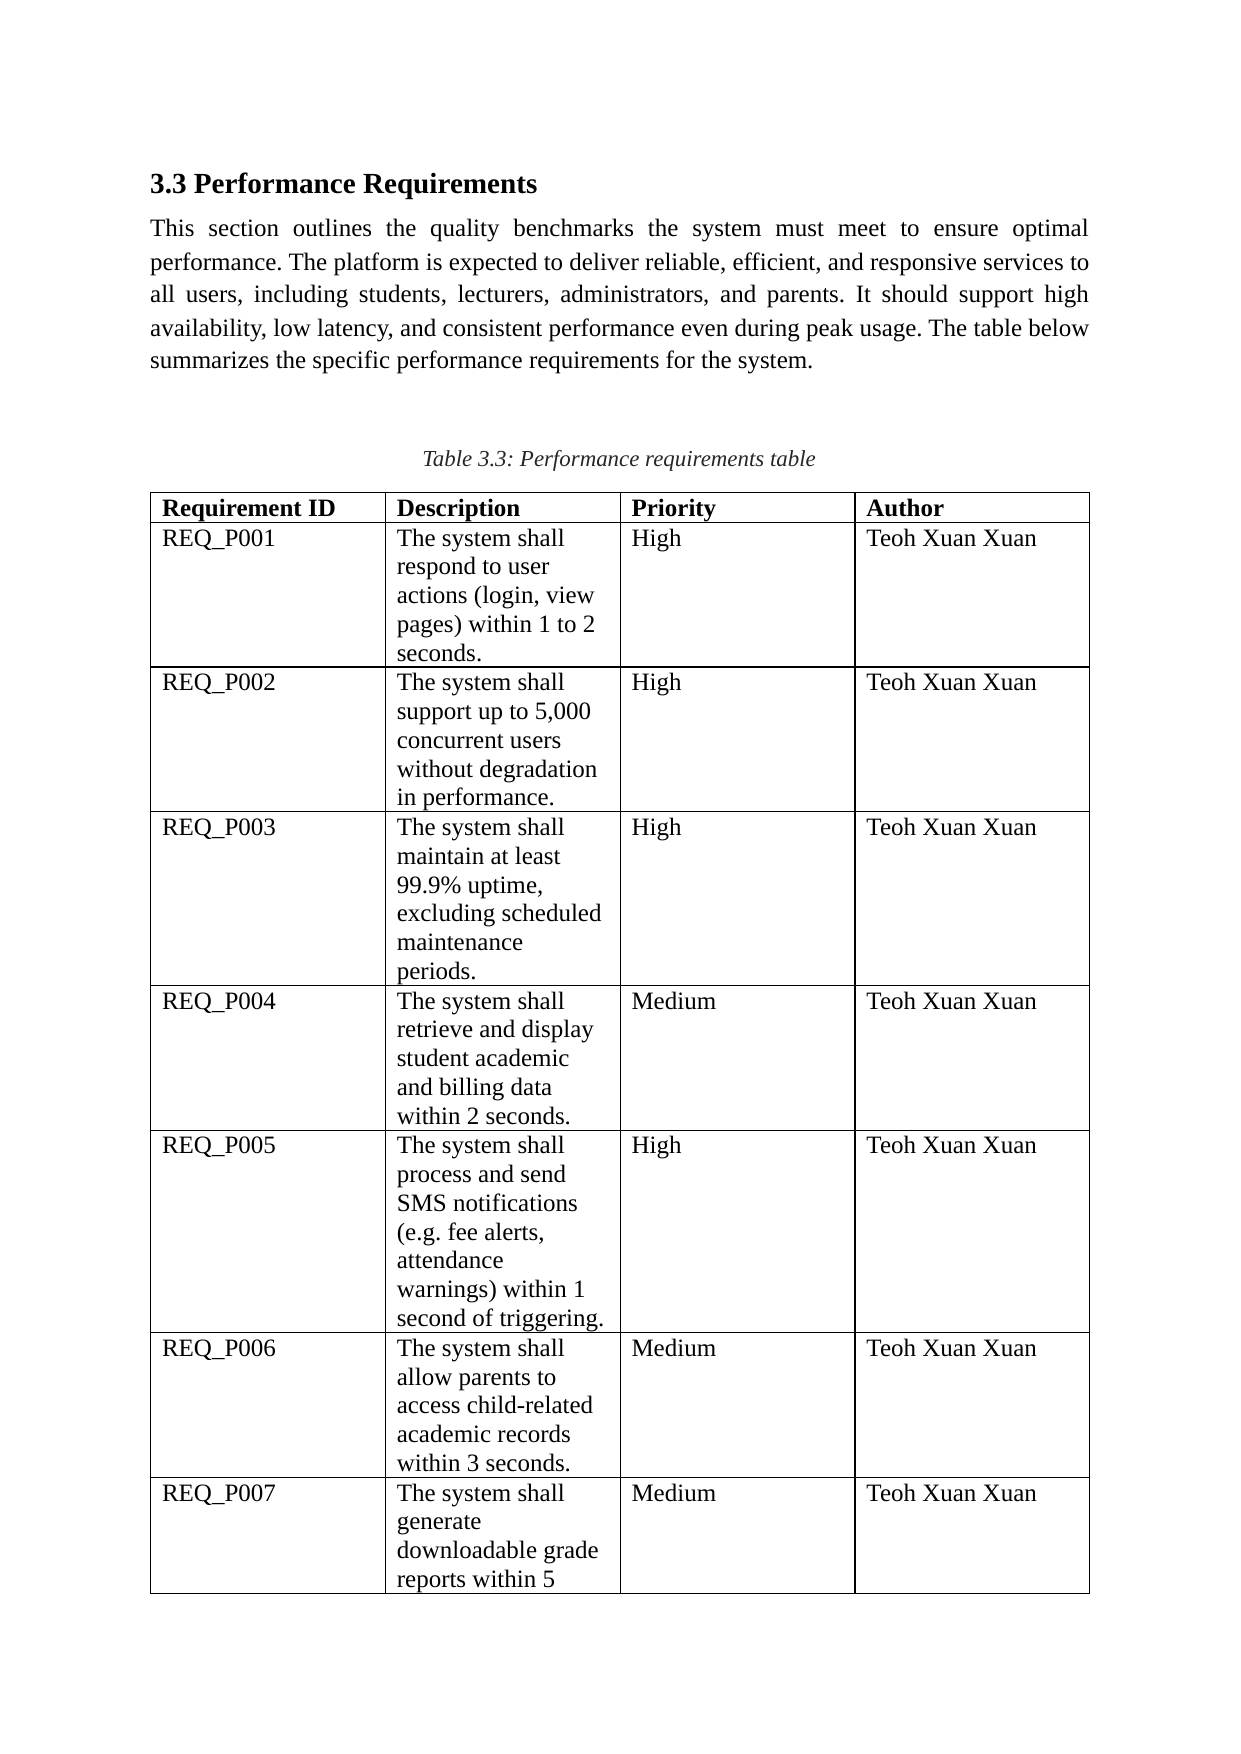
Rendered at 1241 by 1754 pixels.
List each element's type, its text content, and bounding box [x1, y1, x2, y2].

table_cell Teoh Xuan Xuan [856, 1333, 1089, 1477]
table_cell REQ_P003 [151, 812, 385, 985]
table_cell REQ_P001 [151, 523, 385, 666]
table_cell Medium [621, 1478, 854, 1593]
table_cell Teoh Xuan Xuan [856, 986, 1089, 1129]
table_cell Teoh Xuan Xuan [856, 1478, 1089, 1593]
table_cell REQ_P002 [151, 668, 385, 811]
text This section outlines the quality benchmarks the system must meet to ensure optimal performance. The platform is expected to deliver reliable, efficient, and responsive services to all users, including students, lecturers, administrators, and parents. It should support high availability, low latency, and consistent performance even during peak usage. The table below summarizes the specific performance requirements for the system. [150, 213, 1090, 374]
table_cell High [621, 812, 854, 985]
table_cell High [621, 1131, 854, 1332]
table_cell Teoh Xuan Xuan [856, 1131, 1089, 1332]
table_cell REQ_P004 [151, 986, 385, 1129]
text Table 3.3: Performance requirements table [150, 445, 1090, 471]
table_cell The system shall allow parents to access child-related academic records within 3 seconds. [386, 1333, 620, 1477]
table_cell The system shall process and send SMS notifications (e.g. fee alerts, attendance warnings) within 1 second of triggering. [386, 1131, 620, 1332]
table_cell REQ_P007 [151, 1478, 385, 1593]
table_cell High [621, 523, 854, 666]
table_cell REQ_P005 [151, 1131, 385, 1332]
table_cell Teoh Xuan Xuan [856, 812, 1089, 985]
table_header Requirement ID [151, 493, 385, 522]
table_cell Medium [621, 1333, 854, 1477]
table_header Author [856, 493, 1089, 522]
table_cell The system shall retrieve and display student academic and billing data within 2 seconds. [386, 986, 620, 1129]
table_cell High [621, 668, 854, 811]
table_cell The system shall support up to 5,000 concurrent users without degradation in performance. [386, 668, 620, 811]
subtitle 3.3 Performance Requirements [150, 167, 1090, 200]
table_cell The system shall maintain at least 99.9% uptime, excluding scheduled maintenance periods. [386, 812, 620, 985]
table_header Description [386, 493, 620, 522]
table_cell Teoh Xuan Xuan [856, 668, 1089, 811]
table_header Priority [621, 493, 854, 522]
table_cell REQ_P006 [151, 1333, 385, 1477]
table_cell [386, 1478, 620, 1593]
table_cell The system shall respond to user actions (login, view pages) within 1 to 2 seconds. [386, 523, 620, 666]
table_cell Medium [621, 986, 854, 1129]
table_cell Teoh Xuan Xuan [856, 523, 1089, 666]
